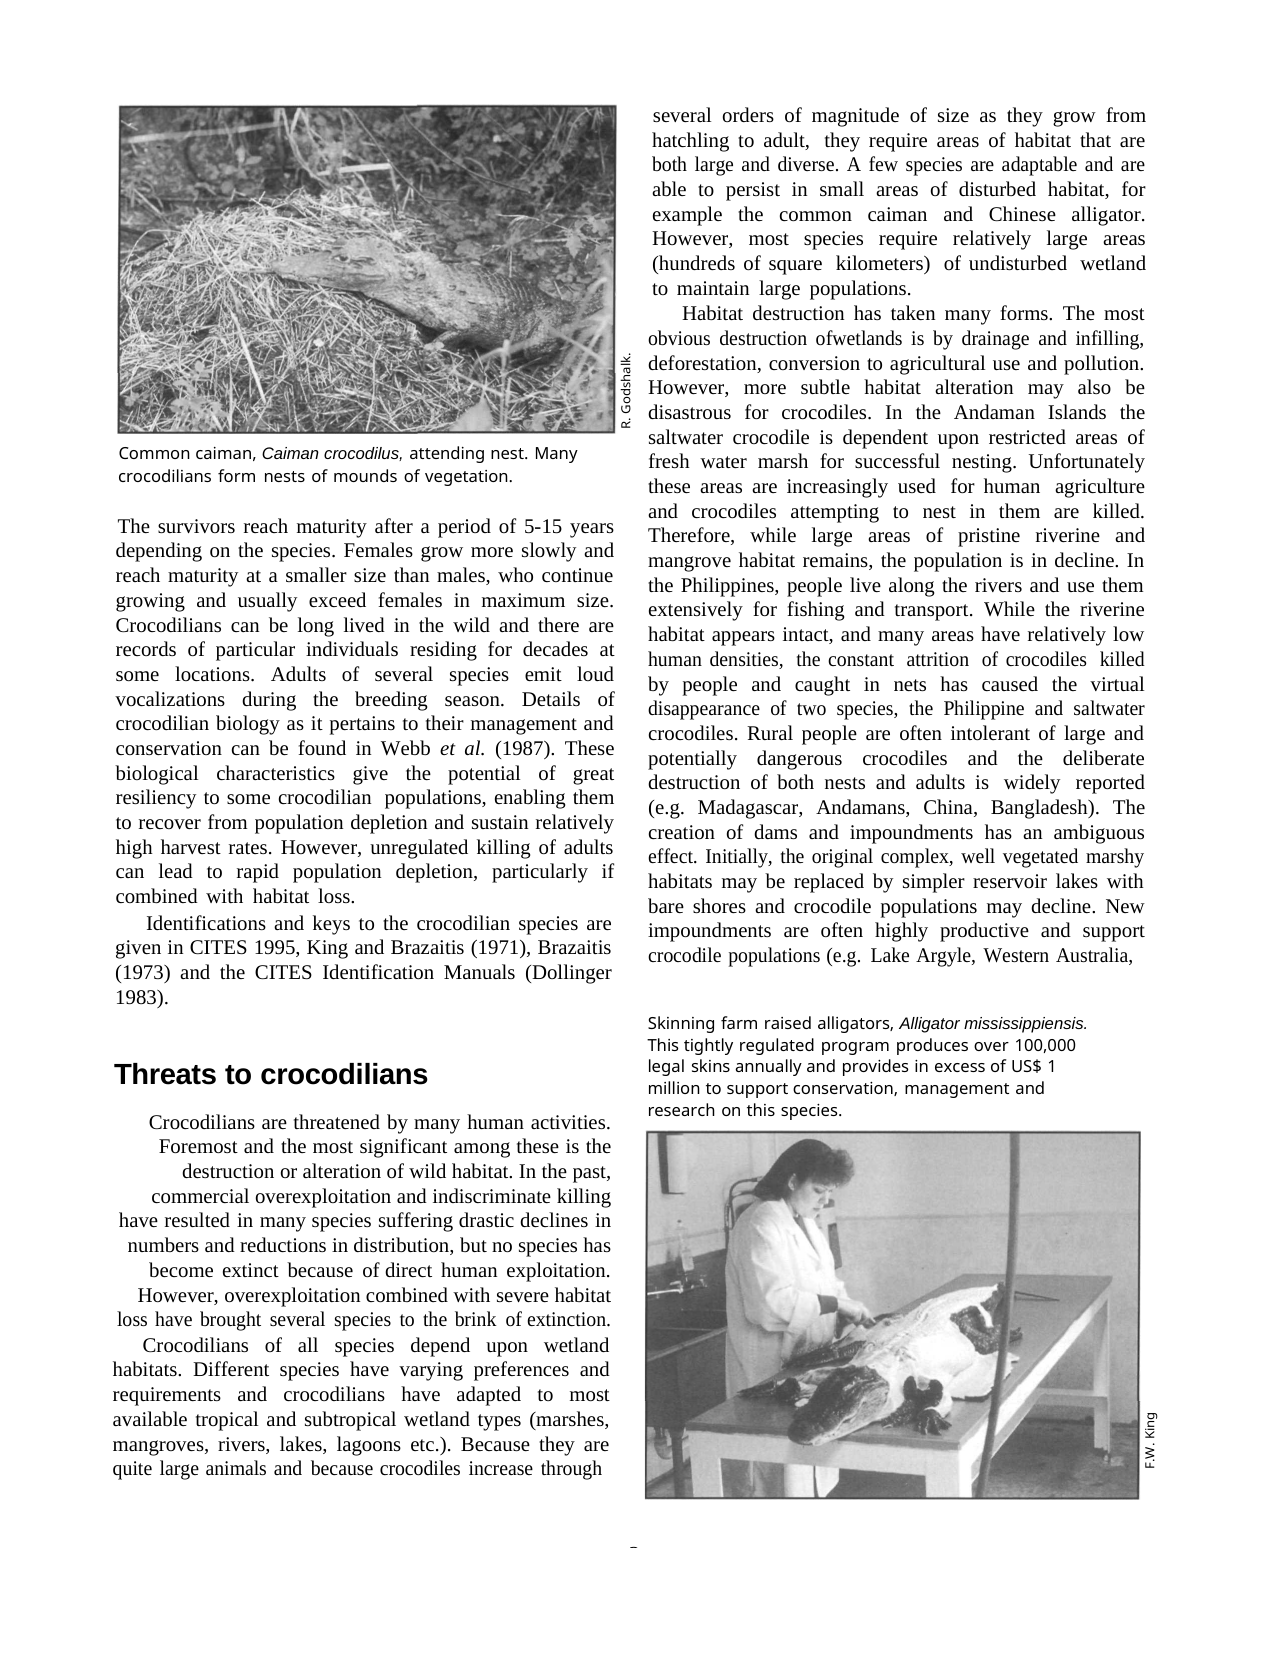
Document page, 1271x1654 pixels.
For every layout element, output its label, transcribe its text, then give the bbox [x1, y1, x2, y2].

text Skinning farm raised alligators, Alligator mississippiensis. This tightly regulated program produces over 100,000 legal skins annually and provides in excess of US$ 1 million to support conservation, management and research on this species. [647, 1012, 1112, 1122]
text Crocodilians of all species depend upon wetland habitats. Different species have varying preferences and requirements and crocodilians have adapted to most available tropical and subtropical wetland types (marshes, mangroves, rivers, lakes, lagoons etc.). Because they are quite large animals and because crocodiles increase through [112, 1333, 610, 1480]
text Crocodilians are threatened by many human activities. Foremost and the most significant among these is the destruction or alteration of wild habitat. In the past, commercial overexploitation and indiscriminate killing have resulted in many species suffering drastic declines in numbers and reductions in distribution, but no species has become extinct because of direct human exploitation. However, overexploitation combined with severe habitat loss have brought several species to the brink of extinction. [113, 1110, 611, 1331]
picture [644, 1130, 1141, 1500]
text Common caiman, Caiman crocodilus, attending nest. Many crocodilians form nests of mounds of vegetation. [118, 442, 618, 487]
text several orders of magnitude of size as they grow from hatchling to adult, they require areas of habitat that are both large and diverse. A few species are adaptable and are able to persist in small areas of disturbed habitat, for example the common caiman and Chinese alligator. However, most species require relatively large areas (hundreds of square kilometers) of undisturbed wetland to maintain large populations. [652, 103, 1146, 300]
text Habitat destruction has taken many forms. The most obvious destruction ofwetlands is by drainage and infilling, deforestation, conversion to agricultural use and pollution. However, more subtle habitat alteration may also be disastrous for crocodiles. In the Andaman Islands the saltwater crocodile is dependent upon restricted areas of fresh water marsh for successful nesting. Unfortunately these areas are increasingly used for human agriculture and crocodiles attempting to nest in them are killed. Therefore, while large areas of pristine riverine and mangrove habitat remains, the population is in decline. In the Philippines, people live along the rivers and use them extensively for fishing and transport. While the riverine habitat appears intact, and many areas have relatively low human densities, the constant attrition of crocodiles killed by people and caught in nets has caused the virtual disappearance of two species, the Philippine and saltwater crocodiles. Rural people are often intolerant of large and potentially dangerous crocodiles and the deliberate destruction of both nests and adults is widely reported (e.g. Madagascar, Andamans, China, Bangladesh). The creation of dams and impoundments has an ambiguous effect. Initially, the original complex, well vegetated marshy habitats may be replaced by simpler reservoir lakes with bare shores and crocodile populations may decline. New impoundments are often highly productive and support crocodile populations (e.g. Lake Argyle, Western Australia, [648, 301, 1145, 967]
text Identifications and keys to the crocodilian species are given in CITES 1995, King and Brazaitis (1971), Brazaitis (1973) and the CITES Identification Manuals (Dollinger 1983). [115, 911, 612, 1009]
subtitle Threats to crocodilians [114, 1057, 618, 1091]
text The survivors reach maturity after a period of 5-15 years depending on the species. Females grow more slowly and reach maturity at a smaller size than males, who continue growing and usually exceed females in maximum size. Crocodilians can be long lived in the wild and there are records of particular individuals residing for decades at some locations. Adults of several species emit loud vocalizations during the breeding season. Details of crocodilian biology as it pertains to their management and conservation can be found in Webb et al. (1987). These biological characteristics give the potential of great resiliency to some crocodilian populations, enabling them to recover from population depletion and sustain relatively high harvest rates. However, unregulated killing of adults can lead to rapid population depletion, particularly if combined with habitat loss. [115, 514, 614, 908]
picture [117, 104, 618, 434]
